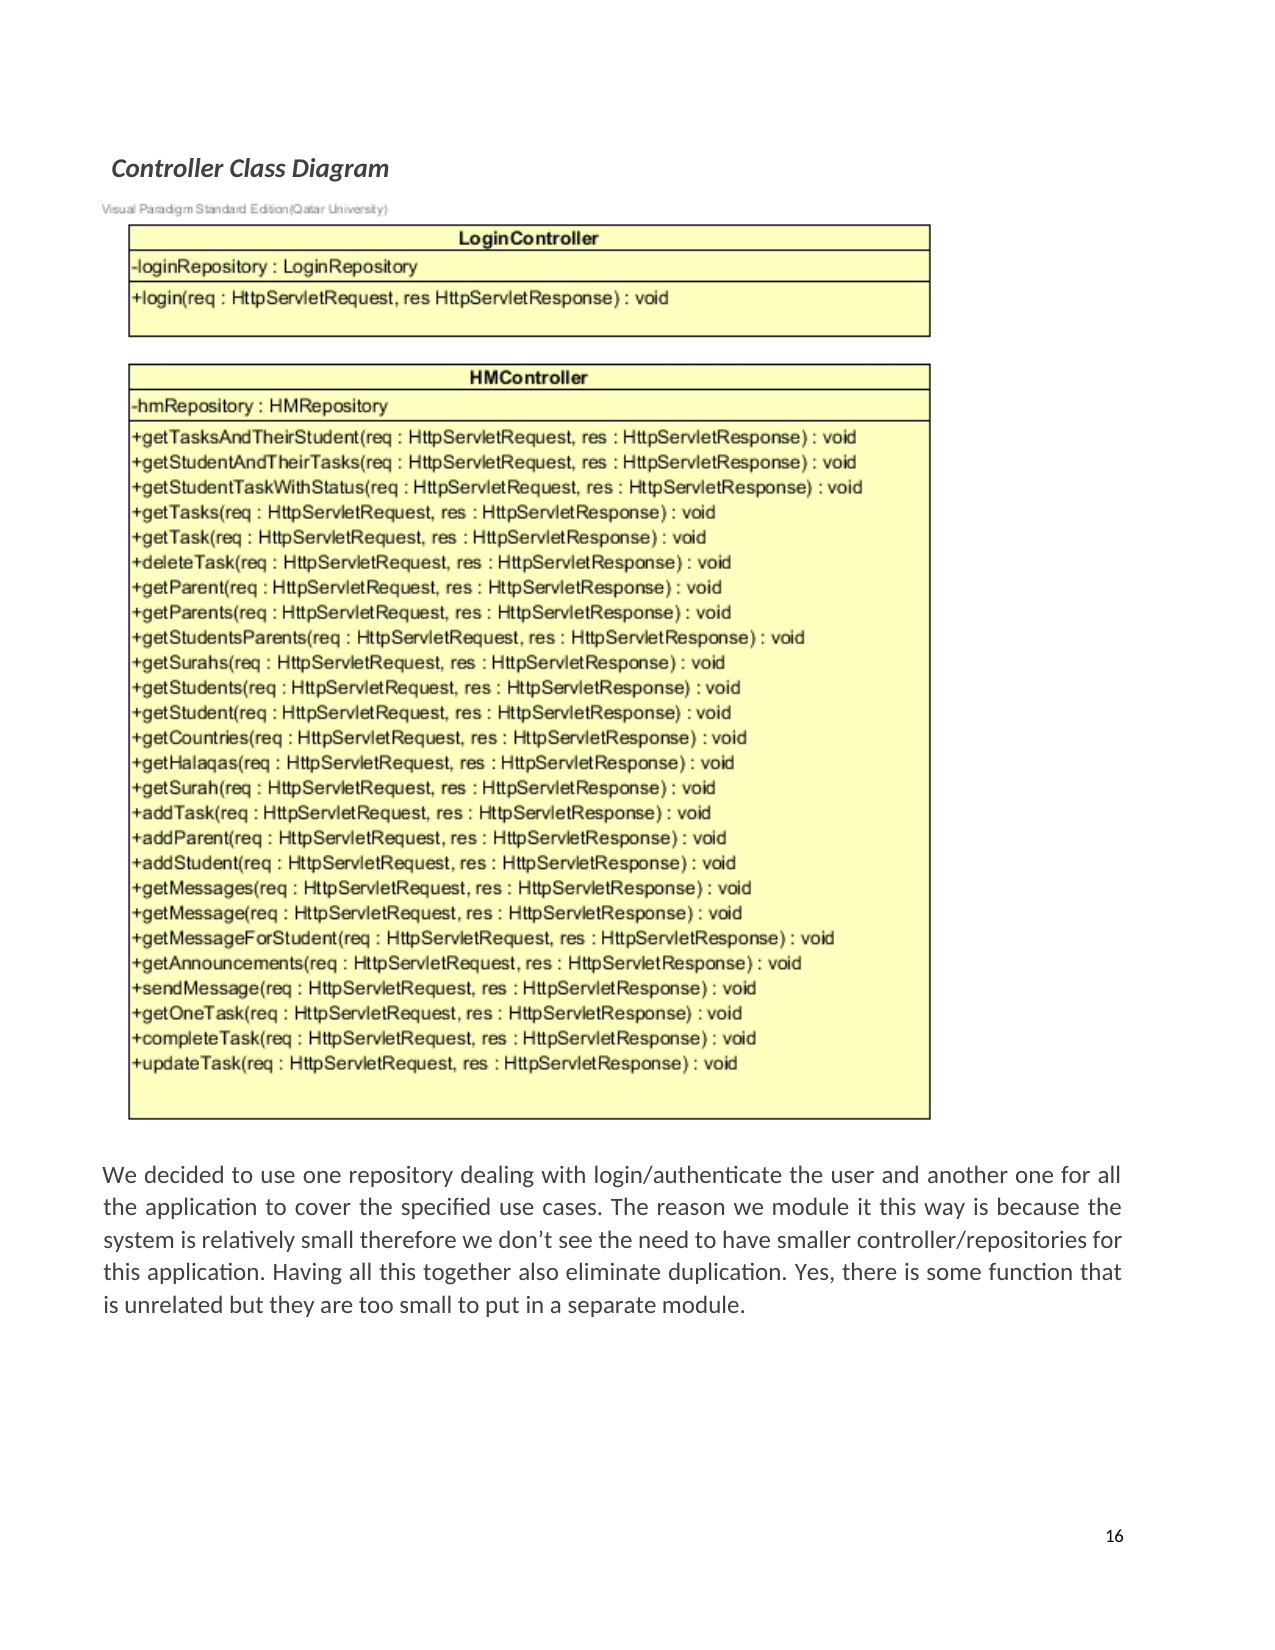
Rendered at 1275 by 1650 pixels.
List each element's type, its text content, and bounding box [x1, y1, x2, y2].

text We decided to use one repository dealing with login/authenticate the user and another one for all the application to cover the specified use cases. The reason we module it this way is because the system is relatively small therefore we don’t see the need to have smaller controller/repositories for this application. Having all this together also eliminate duplication. Yes, there is some function that is unrelated but they are too small to put in a separate module. [102, 1159, 1123, 1320]
text Controller Class Diagram [111, 151, 1123, 184]
picture [102, 198, 956, 1145]
